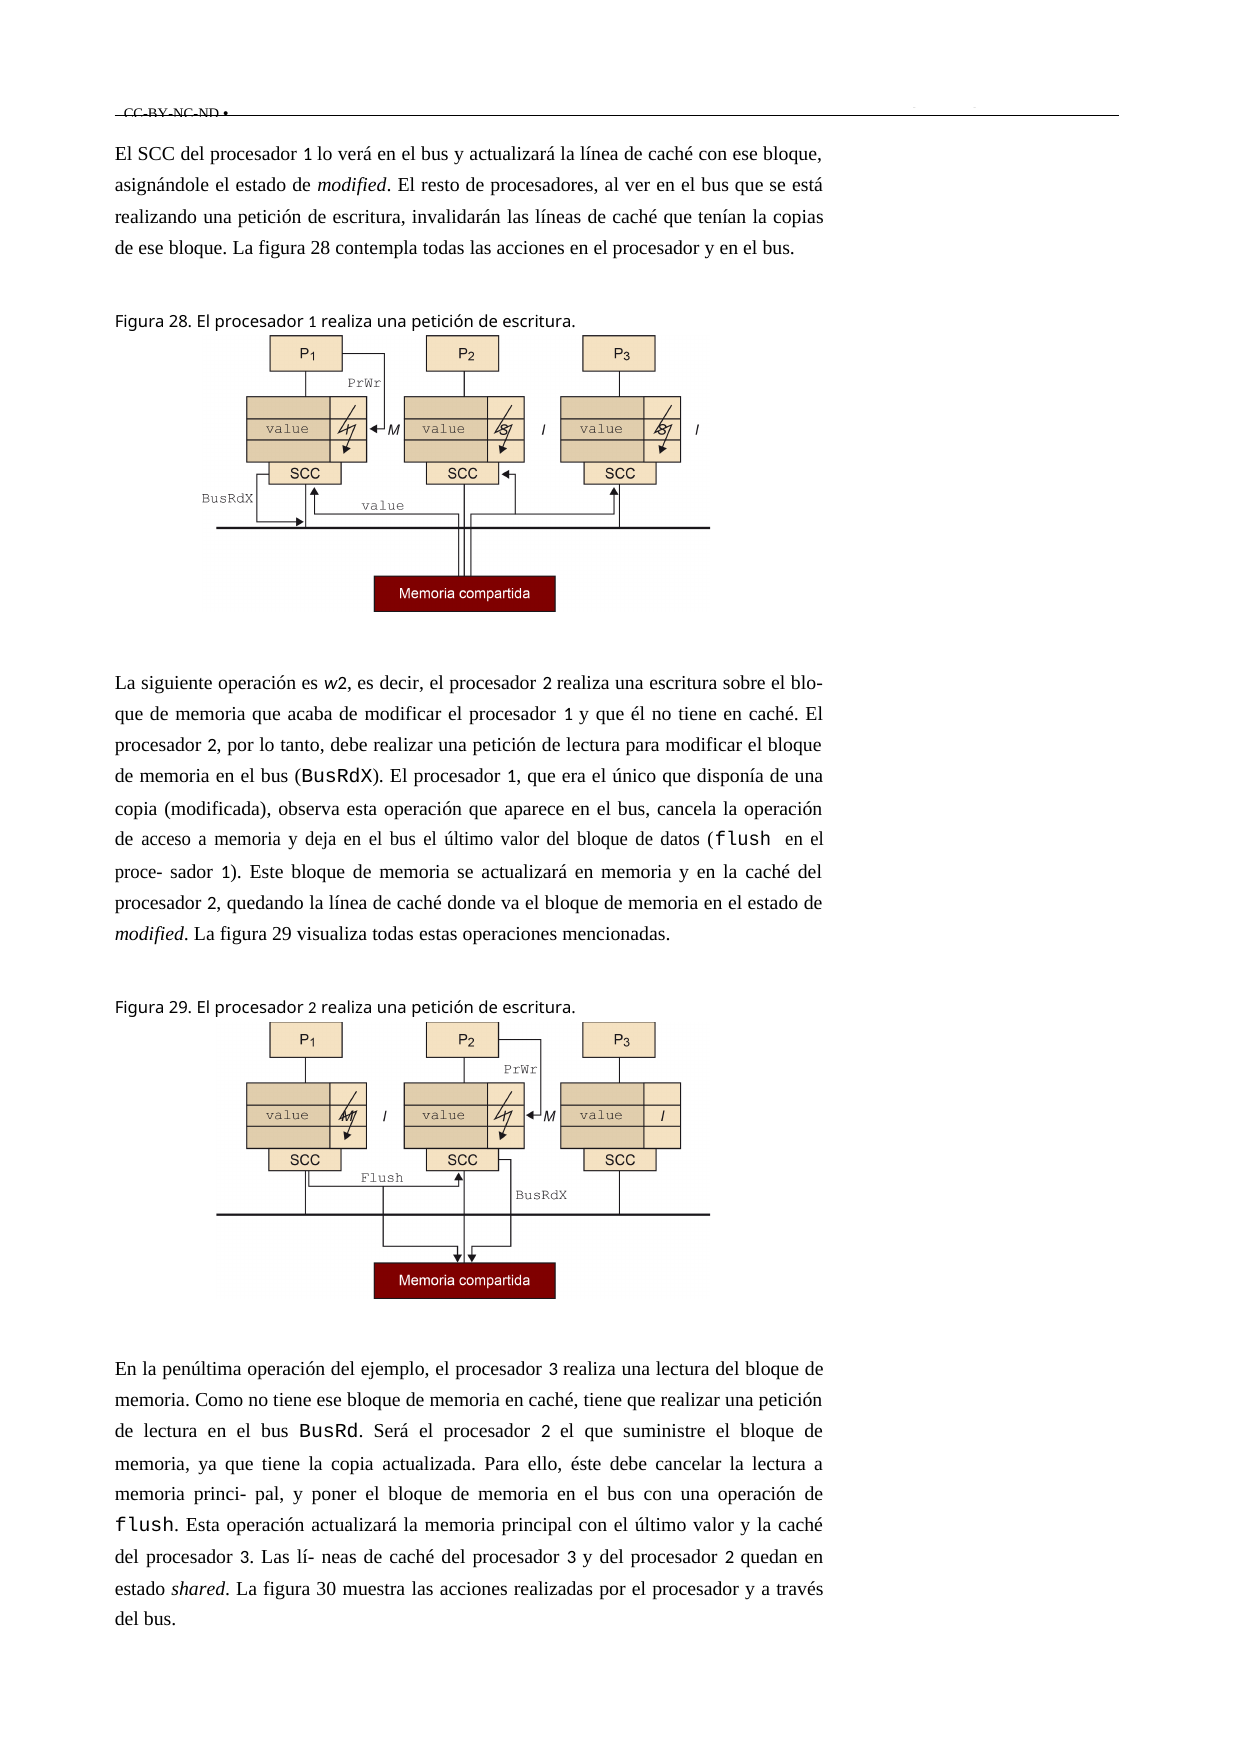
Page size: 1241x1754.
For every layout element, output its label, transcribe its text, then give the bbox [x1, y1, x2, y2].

text El SCC del procesador 1 lo verá en el bus y actualizará la línea de caché con ese bloque, asignándole el estado de modified. El resto de procesadores, al ver en el bus que se está realizando una petición de escritura, invalidarán las líneas de caché que tenían la copias de ese bloque. La figura 28 contempla todas las acciones en el procesador y en el bus. [114, 141, 823, 259]
picture [216, 1022, 711, 1299]
text En la penúltima operación del ejemplo, el procesador 3 realiza una lectura del bloque de memoria. Como no tiene ese bloque de memoria en caché, tiene que realizar una petición de lectura en el bus BusRd. Será el procesador 2 el que suministre el bloque de memoria, ya que tiene la copia actualizada. Para ello, éste debe cancelar la lectura a memoria princi- pal, y poner el bloque de memoria en el bus con una operación de flush. Esta operación actualizará la memoria principal con el último valor y la caché del procesador 3. Las lí- neas de caché del procesador 3 y del procesador 2 quedan en estado shared. La figura 30 muestra las acciones realizadas por el procesador y a través del bus. [114, 1357, 823, 1630]
picture [202, 335, 711, 612]
text La siguiente operación es w2, es decir, el procesador 2 realiza una escritura sobre el blo- que de memoria que acaba de modificar el procesador 1 y que él no tiene en caché. El procesador 2, por lo tanto, debe realizar una petición de lectura para modificar el bloque de memoria en el bus (BusRdX). El procesador 1, que era el único que disponía de una copia (modificada), observa esta operación que aparece en el bus, cancela la operación de acceso a memoria y deja en el bus el último valor del bloque de datos (flush en el proce- sador 1). Este bloque de memoria se actualizará en memoria y en la caché del procesador 2, quedando la línea de caché donde va el bloque de memoria en el estado de modified. La figura 29 visualiza todas estas operaciones mencionadas. [114, 671, 823, 944]
text Figura 28. El procesador 1 realiza una petición de escritura. [114, 309, 1153, 332]
text Figura 29. El procesador 2 realiza una petición de escritura. [114, 996, 1153, 1018]
